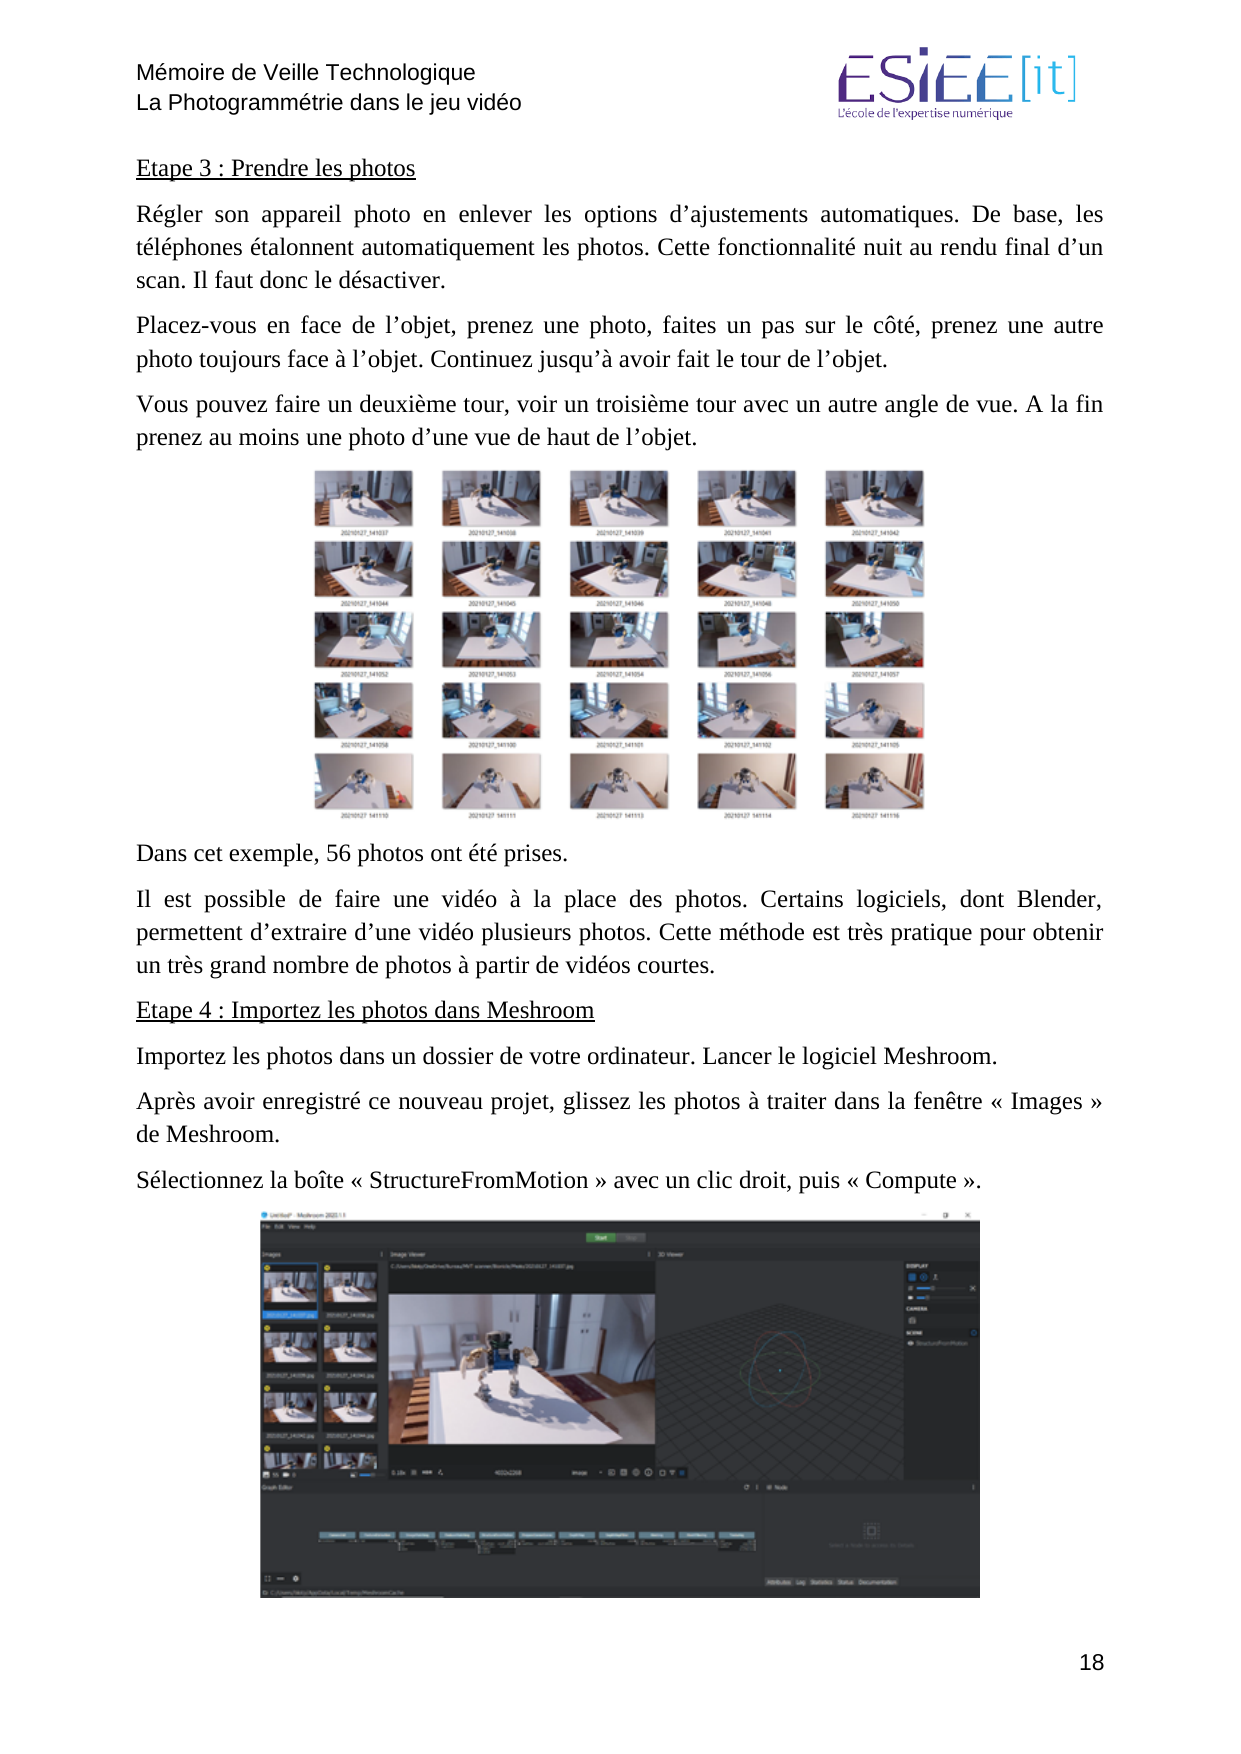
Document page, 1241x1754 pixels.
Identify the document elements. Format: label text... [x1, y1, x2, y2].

picture [838, 47, 1075, 120]
text Sélectionnez la boîte « StructureFromMotion » avec un clic droit, puis « Compute ». [136, 1165, 1104, 1194]
text Etape 4 : Importez les photos dans Meshroom [136, 995, 1104, 1024]
text Placez-vous en face de l’objet, prenez une photo, faites un pas sur le côté, prenez une autre photo toujours face à l’objet. Continuez jusqu’à avoir fait le tour de l’objet. [136, 311, 1104, 372]
picture [311, 467, 929, 822]
text Vous pouvez faire un deuxième tour, voir un troisième tour avec un autre angle de vue. A la fin prenez au moins une photo d’une vue de haut de l’objet. [136, 389, 1104, 451]
text Régler son appareil photo en enlever les options d’ajustements automatiques. De base, les téléphones étalonnent automatiquement les photos. Cette fonctionnalité nuit au rendu final d’un scan. Il faut donc le désactiver. [136, 199, 1104, 294]
text Dans cet exemple, 56 photos ont été prises. [136, 838, 1104, 867]
picture [260, 1210, 980, 1598]
text Importez les photos dans un dossier de votre ordinateur. Lancer le logiciel Meshroom. [136, 1041, 1104, 1069]
text Etape 3 : Prendre les photos [136, 153, 1104, 182]
text Après avoir enregistré ce nouveau projet, glissez les photos à traiter dans la fenêtre « Images » de Meshroom. [136, 1086, 1104, 1148]
text Il est possible de faire une vidéo à la place des photos. Certains logiciels, dont Blender, permettent d’extraire d’une vidéo plusieurs photos. Cette méthode est très pratique pour obtenir un très grand nombre de photos à partir de vidéos courtes. [136, 884, 1104, 978]
